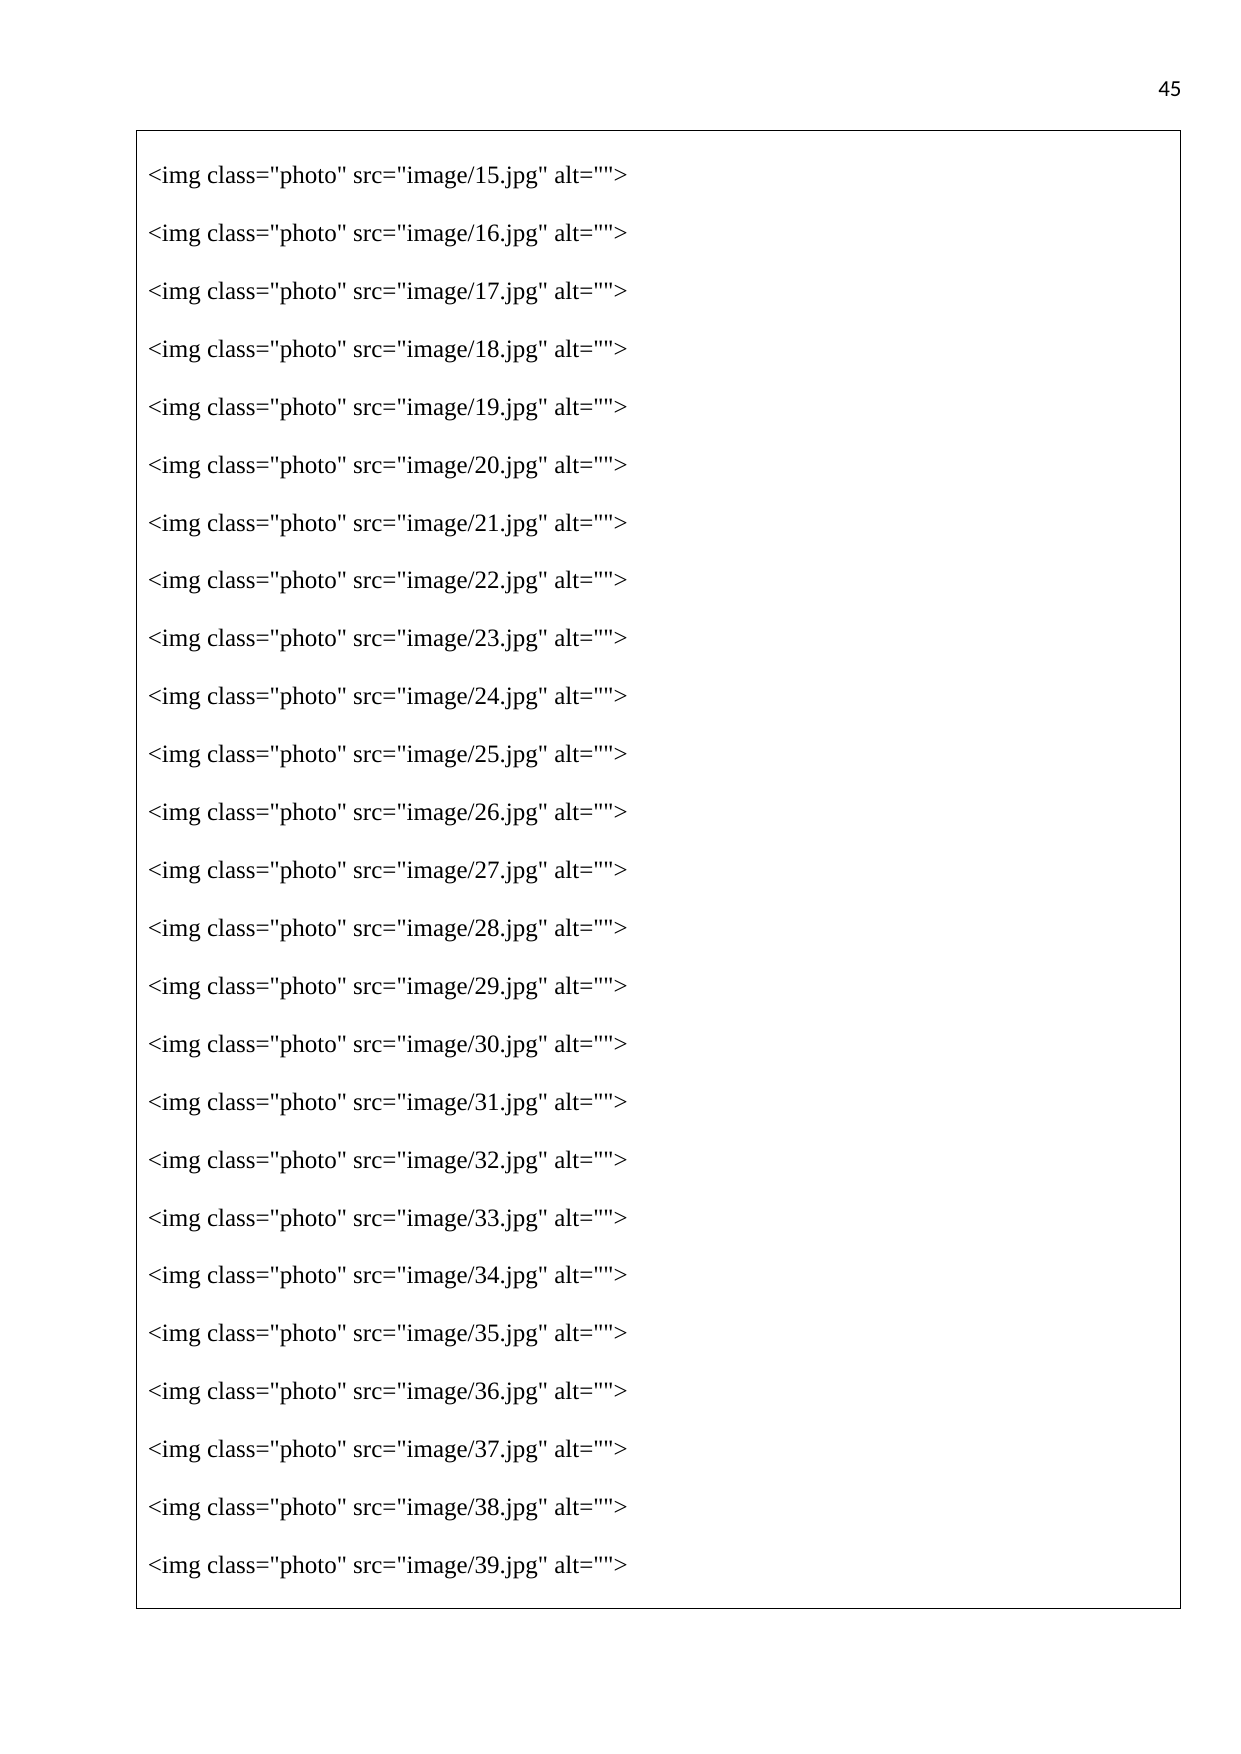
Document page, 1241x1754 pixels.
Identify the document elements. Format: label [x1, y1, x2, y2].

table_header [137, 131, 1180, 1608]
